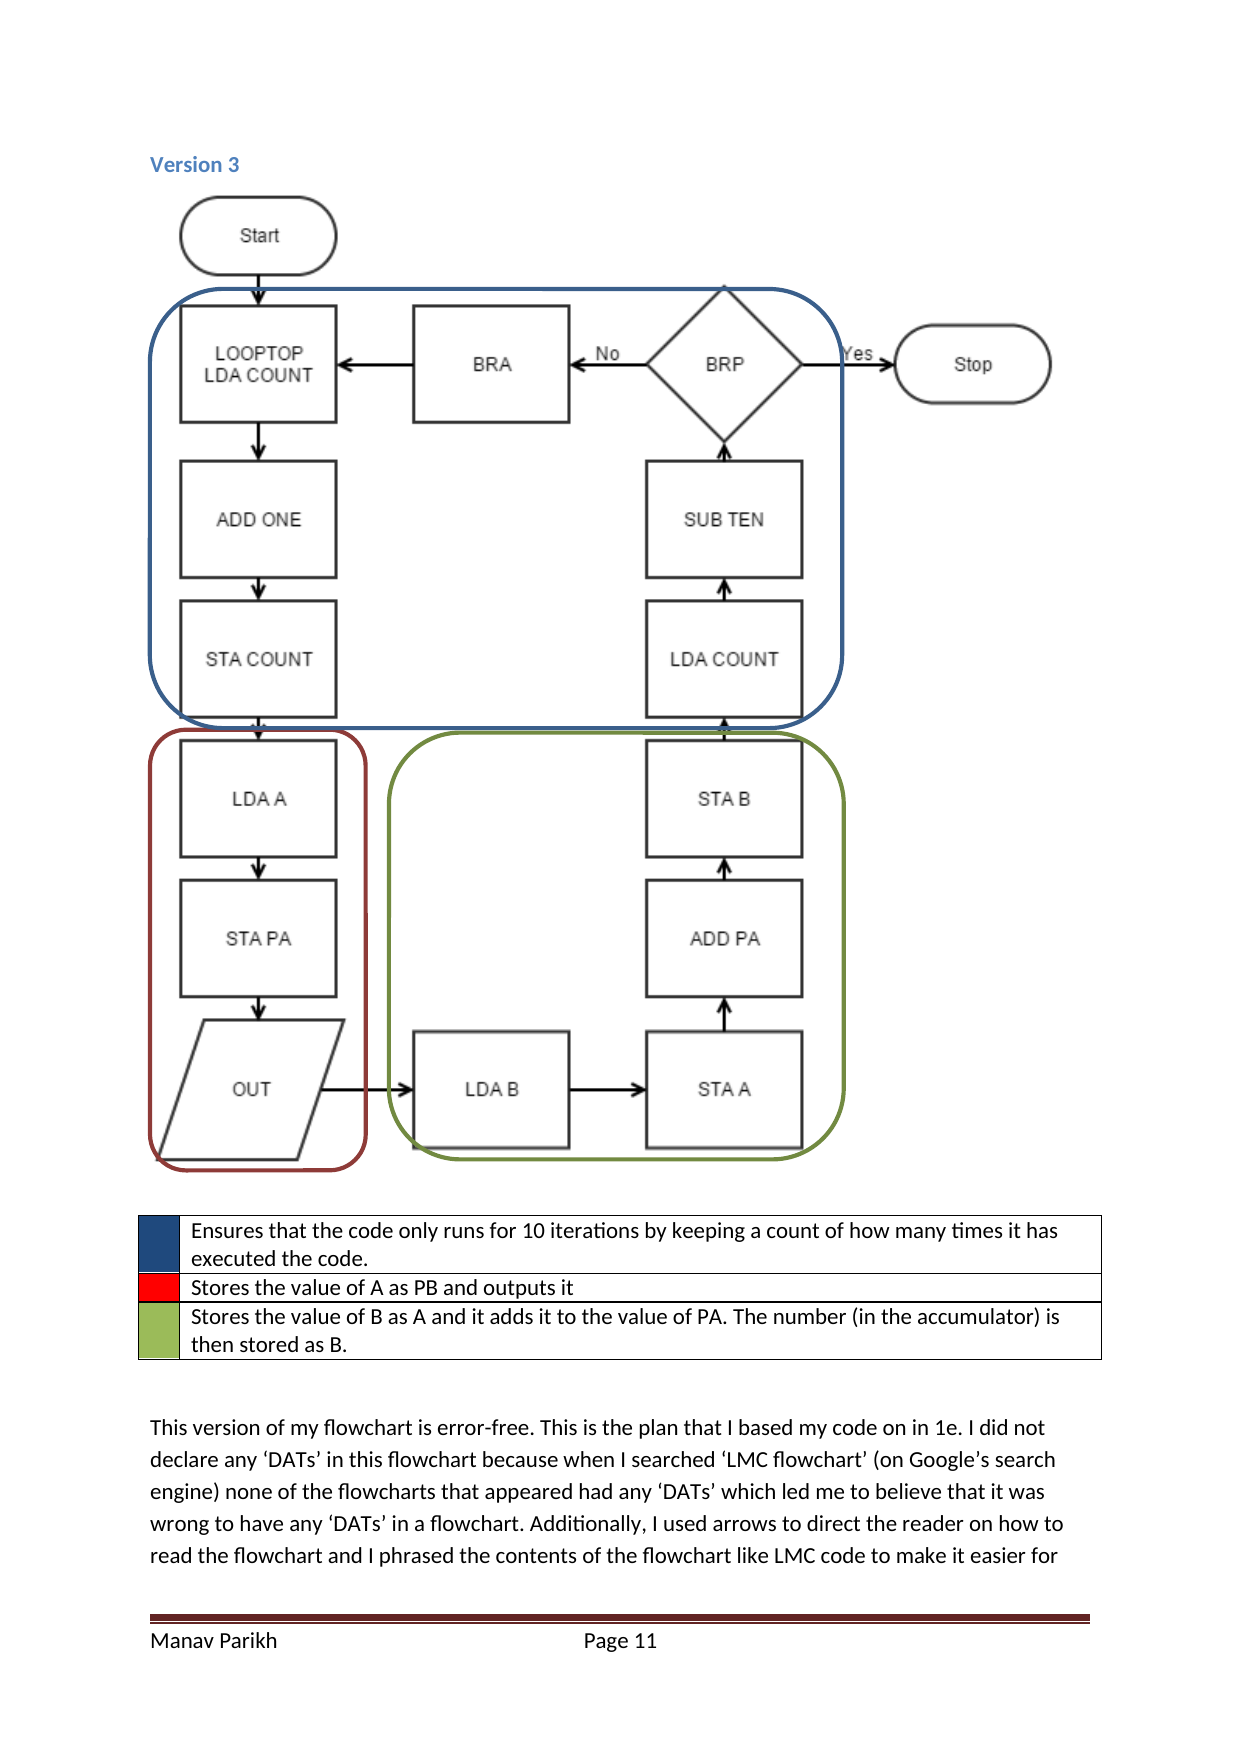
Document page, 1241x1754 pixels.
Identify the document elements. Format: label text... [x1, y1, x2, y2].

subtitle Version 3 [150, 150, 1090, 178]
table_header Ensures that the code only runs for 10 iterations by keeping a count of how many times it has executed the code. [180, 1216, 1101, 1272]
picture [150, 182, 1091, 1191]
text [150, 1413, 1090, 1569]
picture [391, 735, 841, 1157]
table_cell [139, 1303, 179, 1358]
picture [150, 677, 198, 750]
table_cell [139, 1274, 179, 1301]
table_cell Stores the value of A as PB and outputs it [180, 1274, 1101, 1301]
picture [153, 732, 363, 1168]
picture [152, 291, 840, 726]
table_cell Stores the value of B as A and it adds it to the value of PA. The number (in the accumulator) is then stored as B. [180, 1303, 1101, 1358]
table_header [139, 1216, 179, 1272]
